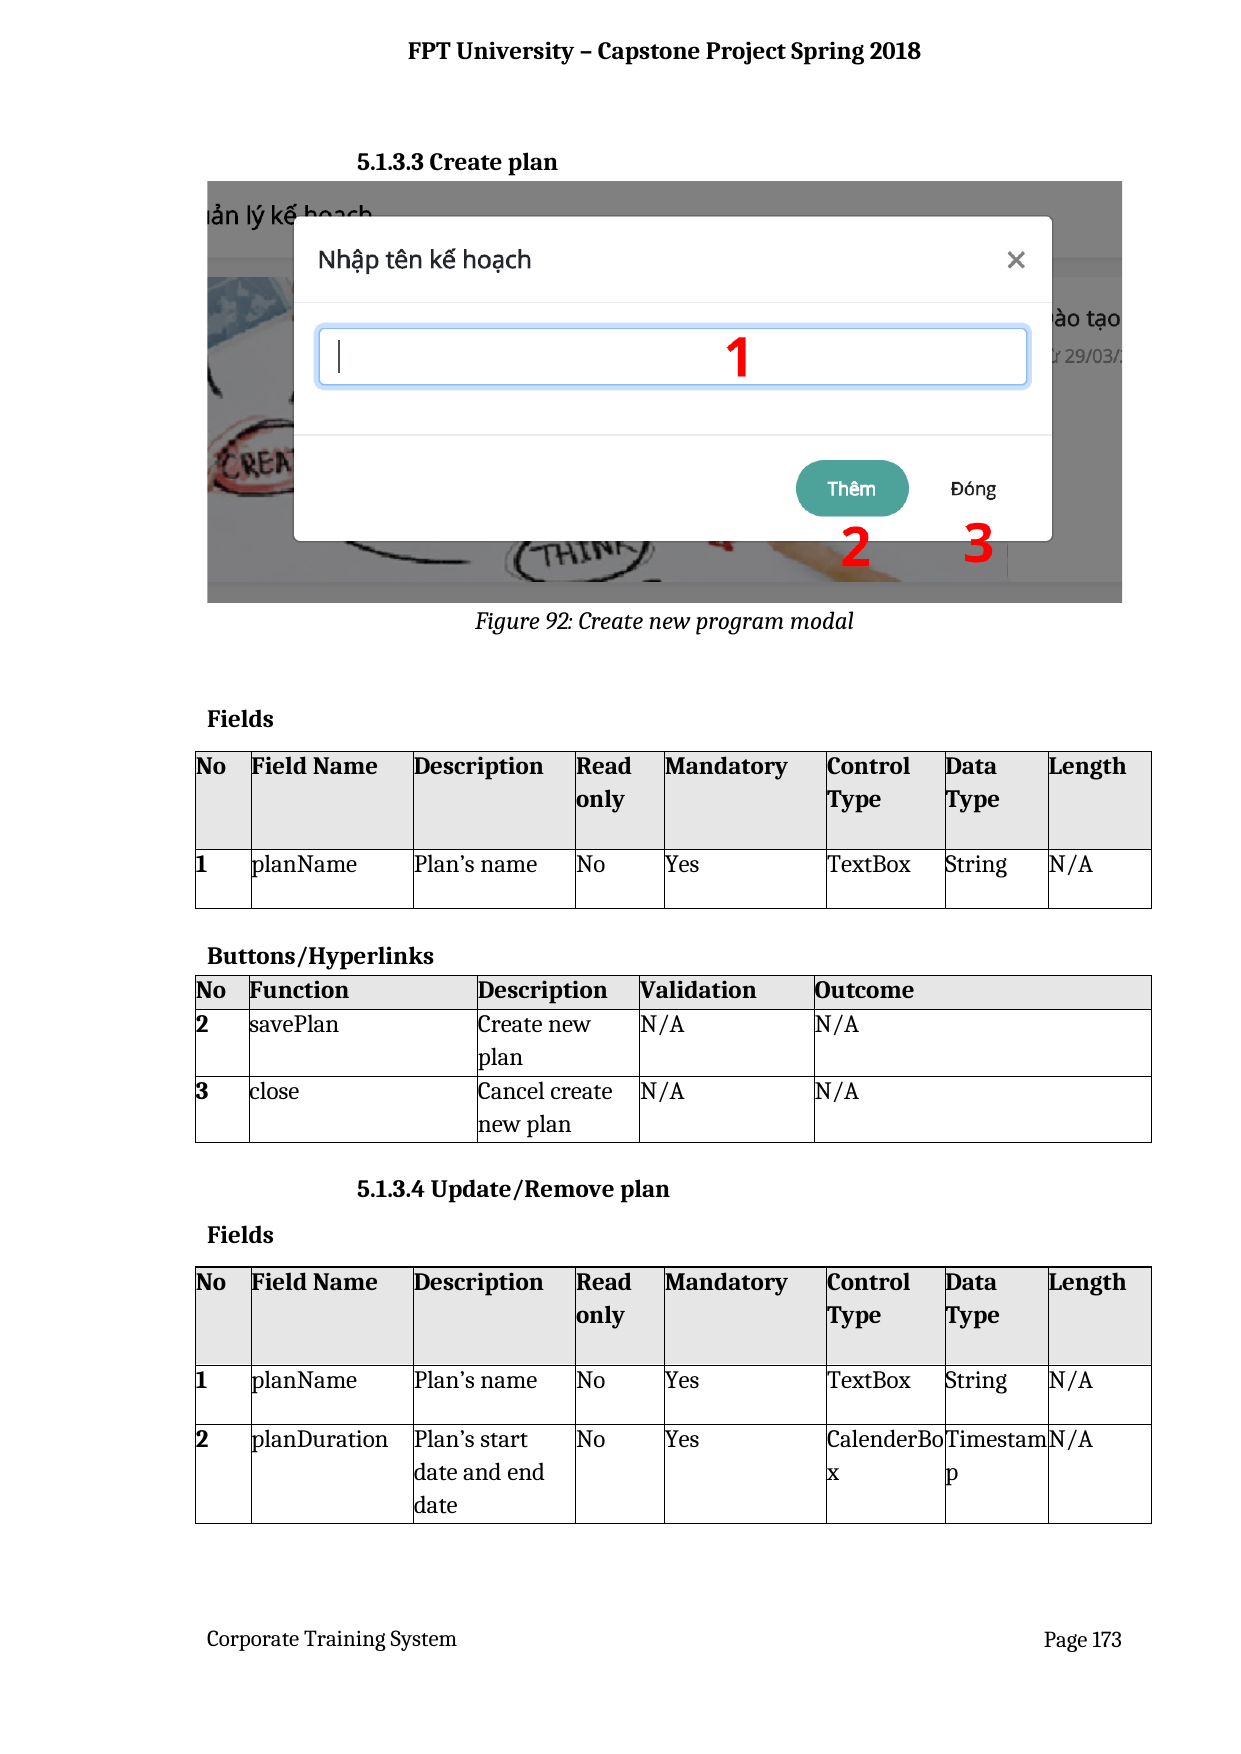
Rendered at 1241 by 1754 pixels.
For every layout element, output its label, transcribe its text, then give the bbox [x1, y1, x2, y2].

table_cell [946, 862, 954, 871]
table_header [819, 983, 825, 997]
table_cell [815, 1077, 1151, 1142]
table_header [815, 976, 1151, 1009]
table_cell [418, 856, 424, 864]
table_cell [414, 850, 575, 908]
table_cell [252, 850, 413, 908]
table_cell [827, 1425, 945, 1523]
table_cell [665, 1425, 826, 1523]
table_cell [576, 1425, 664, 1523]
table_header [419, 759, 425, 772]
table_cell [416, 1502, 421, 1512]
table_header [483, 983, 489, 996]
subtitle 5.1.3.4 Update/Remove plan [357, 1175, 1124, 1204]
text Buttons/Hyperlinks [207, 942, 1122, 971]
subtitle 5.1.3.3 Create plan [357, 148, 1124, 176]
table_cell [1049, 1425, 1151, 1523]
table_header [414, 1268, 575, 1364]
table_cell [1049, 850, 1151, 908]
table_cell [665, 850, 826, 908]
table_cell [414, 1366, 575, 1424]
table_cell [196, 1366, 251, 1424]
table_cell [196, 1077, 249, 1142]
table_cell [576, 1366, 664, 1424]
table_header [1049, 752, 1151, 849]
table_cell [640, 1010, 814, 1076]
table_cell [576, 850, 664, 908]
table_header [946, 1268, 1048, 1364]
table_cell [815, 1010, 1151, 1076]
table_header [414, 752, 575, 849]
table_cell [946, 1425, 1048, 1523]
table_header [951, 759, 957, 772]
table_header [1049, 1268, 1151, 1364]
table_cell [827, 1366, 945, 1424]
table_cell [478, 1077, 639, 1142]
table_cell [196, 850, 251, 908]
picture [207, 181, 1123, 603]
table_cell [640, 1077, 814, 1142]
text Fields [207, 1221, 1122, 1250]
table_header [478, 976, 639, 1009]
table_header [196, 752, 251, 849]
text Fields [207, 705, 1122, 734]
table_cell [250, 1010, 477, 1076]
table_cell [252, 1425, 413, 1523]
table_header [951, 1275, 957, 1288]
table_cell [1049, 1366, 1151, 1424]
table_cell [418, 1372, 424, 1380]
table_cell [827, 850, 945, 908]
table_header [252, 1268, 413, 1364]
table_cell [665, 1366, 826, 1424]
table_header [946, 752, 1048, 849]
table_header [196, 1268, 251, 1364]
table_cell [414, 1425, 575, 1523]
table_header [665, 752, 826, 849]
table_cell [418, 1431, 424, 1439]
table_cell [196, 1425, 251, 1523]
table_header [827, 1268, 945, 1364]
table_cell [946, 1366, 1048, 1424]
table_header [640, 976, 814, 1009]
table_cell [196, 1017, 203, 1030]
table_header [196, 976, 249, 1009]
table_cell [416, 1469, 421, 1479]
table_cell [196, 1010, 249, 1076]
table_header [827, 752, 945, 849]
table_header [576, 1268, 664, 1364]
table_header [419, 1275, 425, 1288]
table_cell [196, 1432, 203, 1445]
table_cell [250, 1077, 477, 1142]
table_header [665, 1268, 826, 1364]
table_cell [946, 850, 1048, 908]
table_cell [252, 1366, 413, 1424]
text Figure 92: Create new program modal [207, 607, 1122, 636]
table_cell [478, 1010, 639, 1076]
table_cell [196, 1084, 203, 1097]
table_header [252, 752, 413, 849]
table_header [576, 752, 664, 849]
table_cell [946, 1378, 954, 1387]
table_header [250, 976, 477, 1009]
